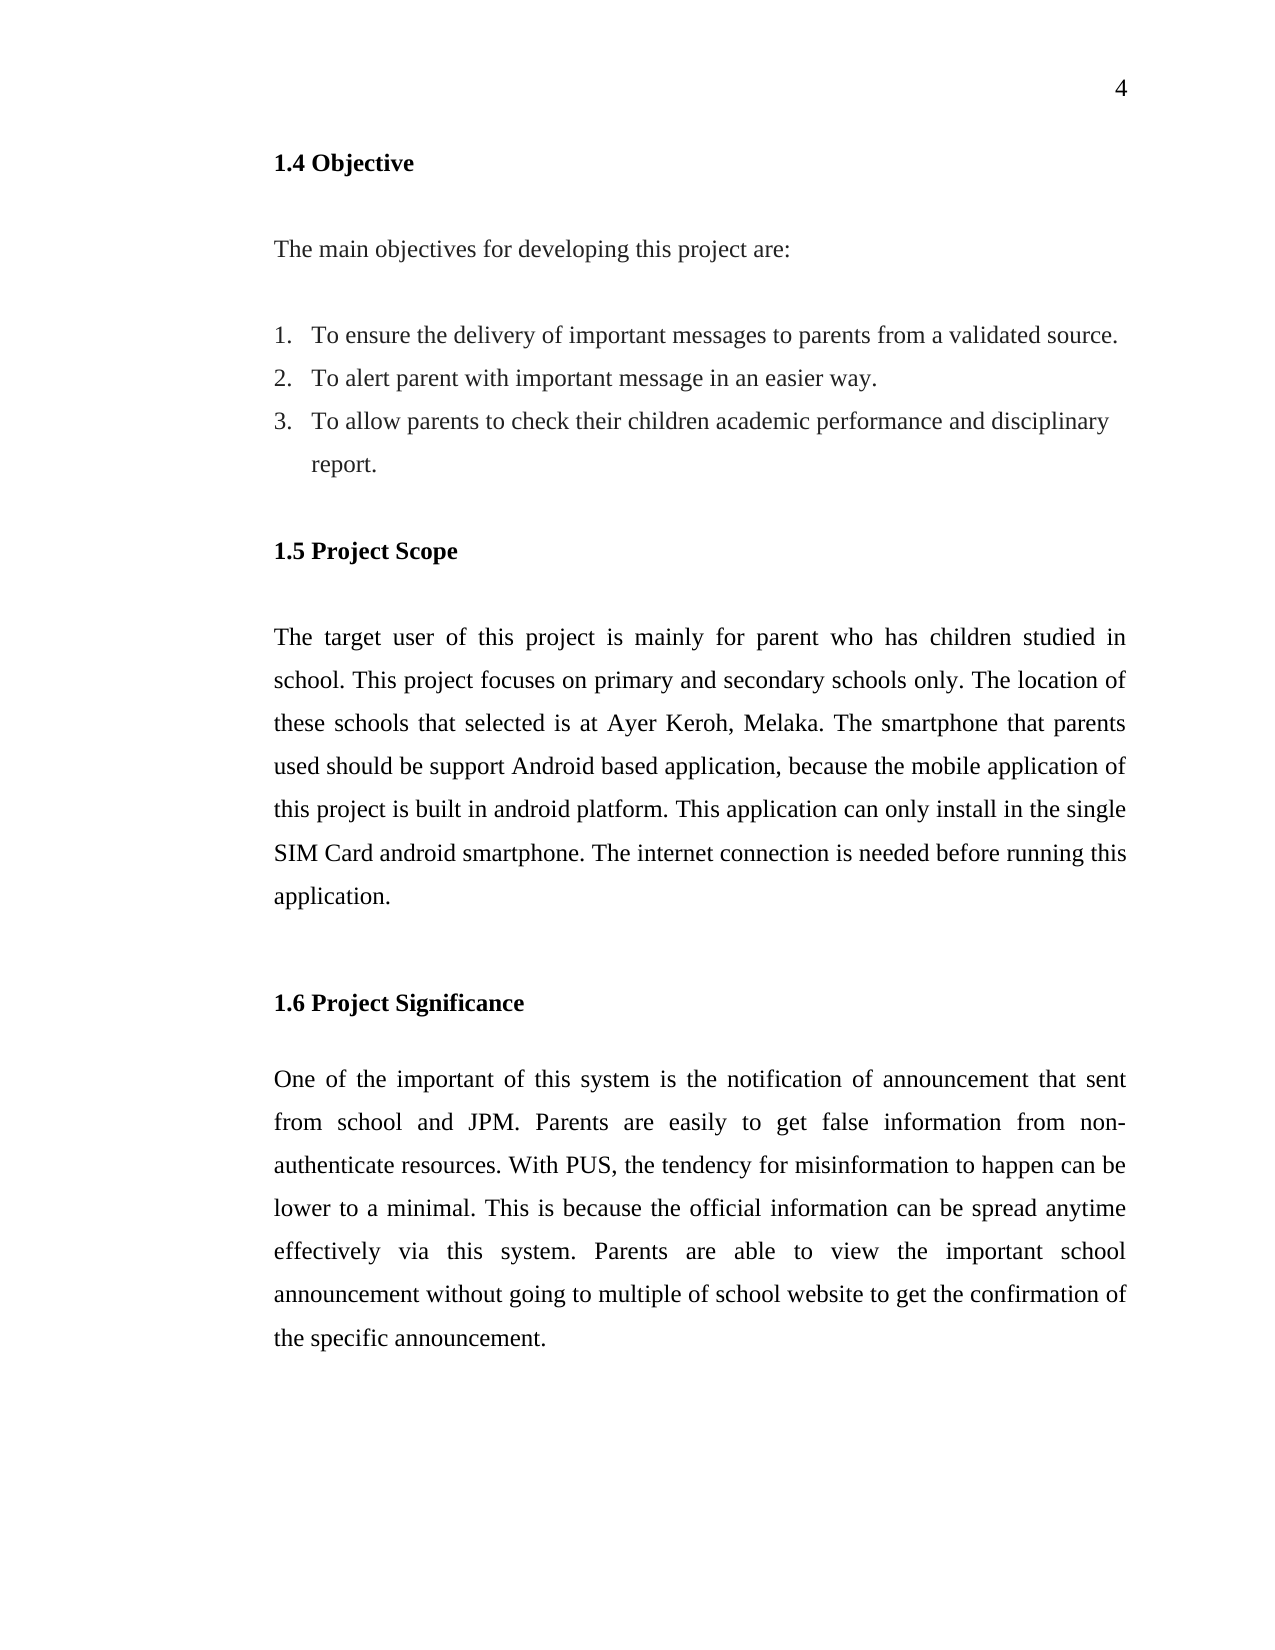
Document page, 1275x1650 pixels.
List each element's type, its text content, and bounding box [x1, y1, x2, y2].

list To ensure the delivery of important messages to parents from a validated source. [274, 320, 1127, 349]
subtitle Project Scope [274, 536, 1127, 564]
subtitle Objective [274, 148, 1127, 176]
list To allow parents to check their children academic performance and disciplinary report. [274, 406, 1127, 478]
subtitle Project Significance [274, 988, 1127, 1017]
list To alert parent with important message in an easier way. [274, 363, 1127, 392]
text The target user of this project is mainly for parent who has children studied in school. This project focuses on primary and secondary schools only. The location of these schools that selected is at Ayer Keroh, Melaka. The smartphone that parents used should be support Android based application, because the mobile application of this project is built in android platform. This application can only install in the single SIM Card android smartphone. The internet connection is needed before running this application. [274, 579, 1127, 909]
text One of the important of this system is the notification of announcement that sent from school and JPM. Parents are easily to get false information from non-authenticate resources. With PUS, the tendency for misinformation to happen can be lower to a minimal. This is because the official information can be spread anytime effectively via this system. Parents are able to view the important school announcement without going to multiple of school website to get the confirmation of the specific announcement. [274, 1021, 1127, 1351]
text The main objectives for developing this project are: [274, 191, 1127, 263]
